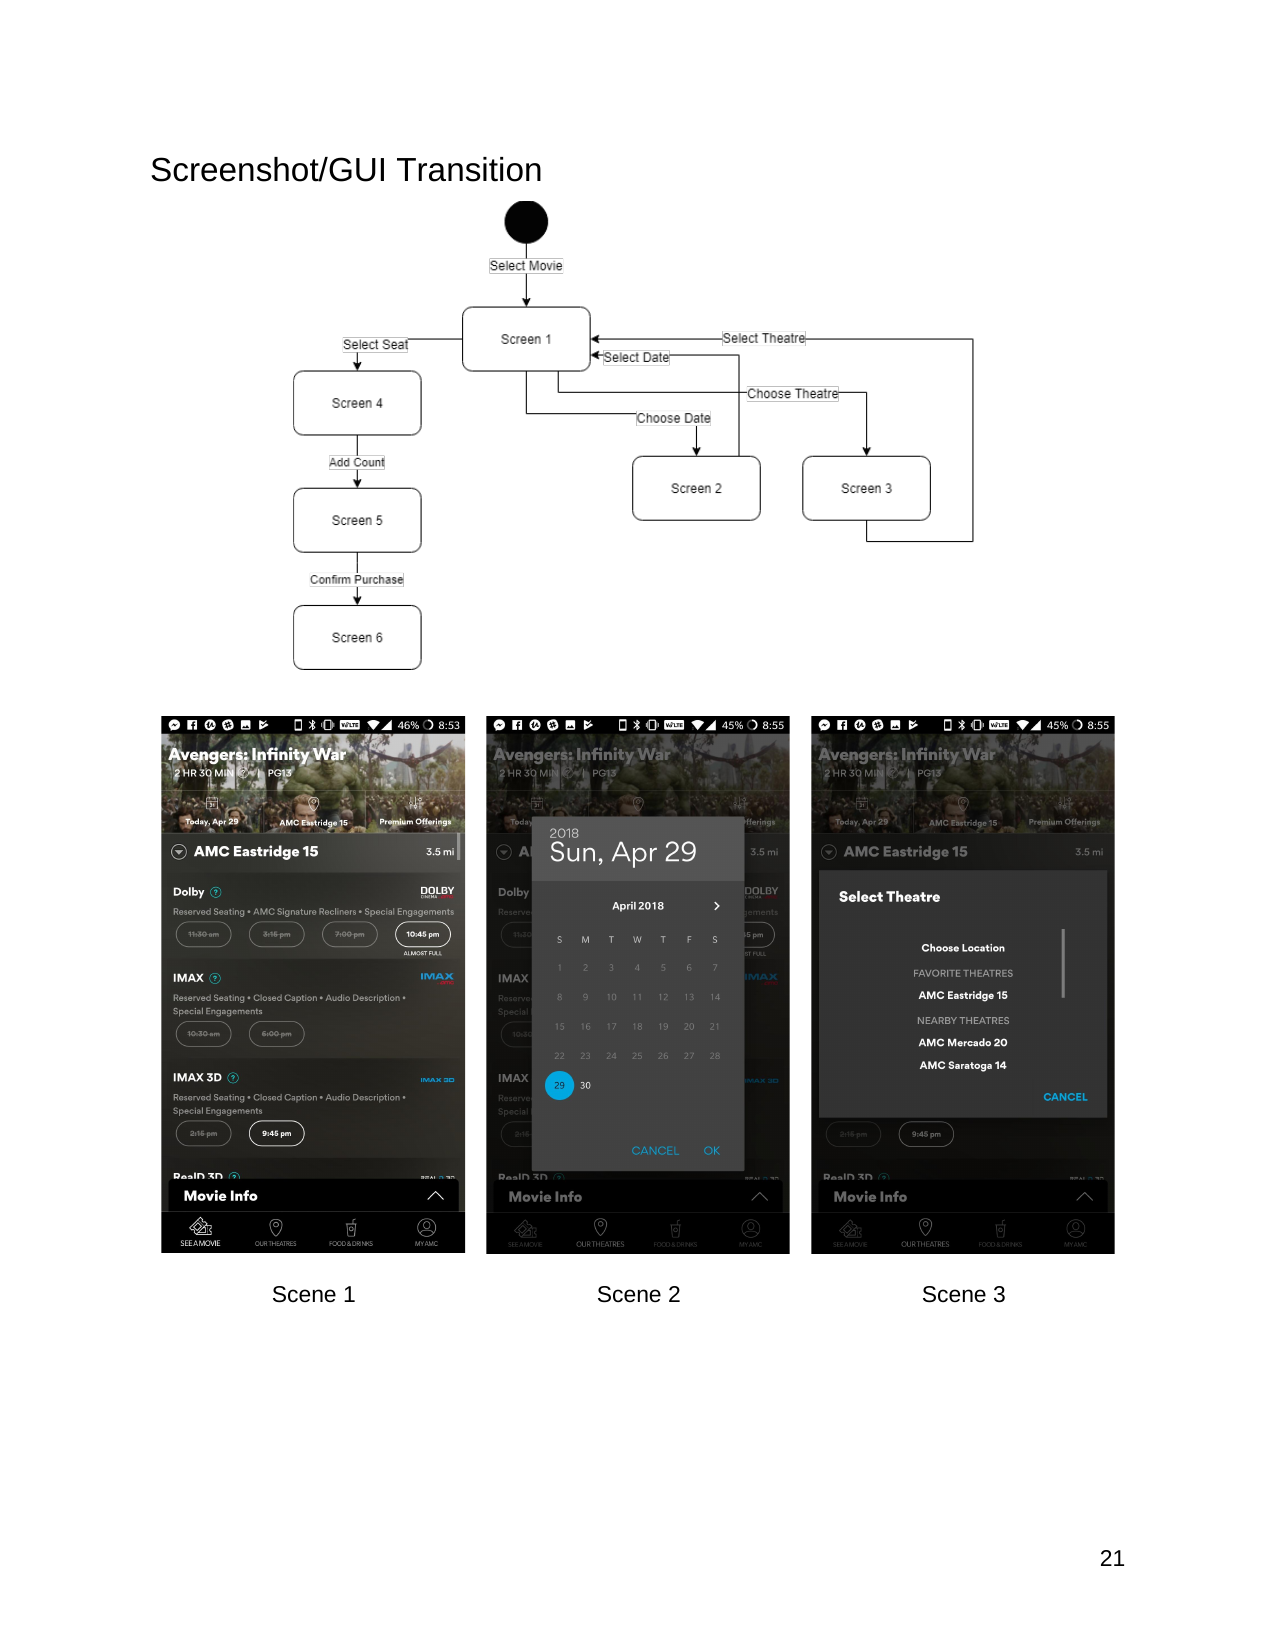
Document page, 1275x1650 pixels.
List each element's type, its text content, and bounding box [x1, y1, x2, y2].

picture [161, 716, 465, 1253]
picture [486, 716, 790, 1254]
picture [293, 201, 982, 670]
table_header [152, 706, 475, 1268]
table_cell Scene 3 [802, 1270, 1125, 1317]
table_header [802, 706, 1125, 1268]
subtitle Screenshot/GUI Transition [150, 150, 1125, 188]
table_cell Scene 1 [152, 1270, 475, 1317]
table_cell Scene 2 [477, 1270, 800, 1317]
table_header [477, 706, 800, 1268]
picture [811, 716, 1115, 1254]
